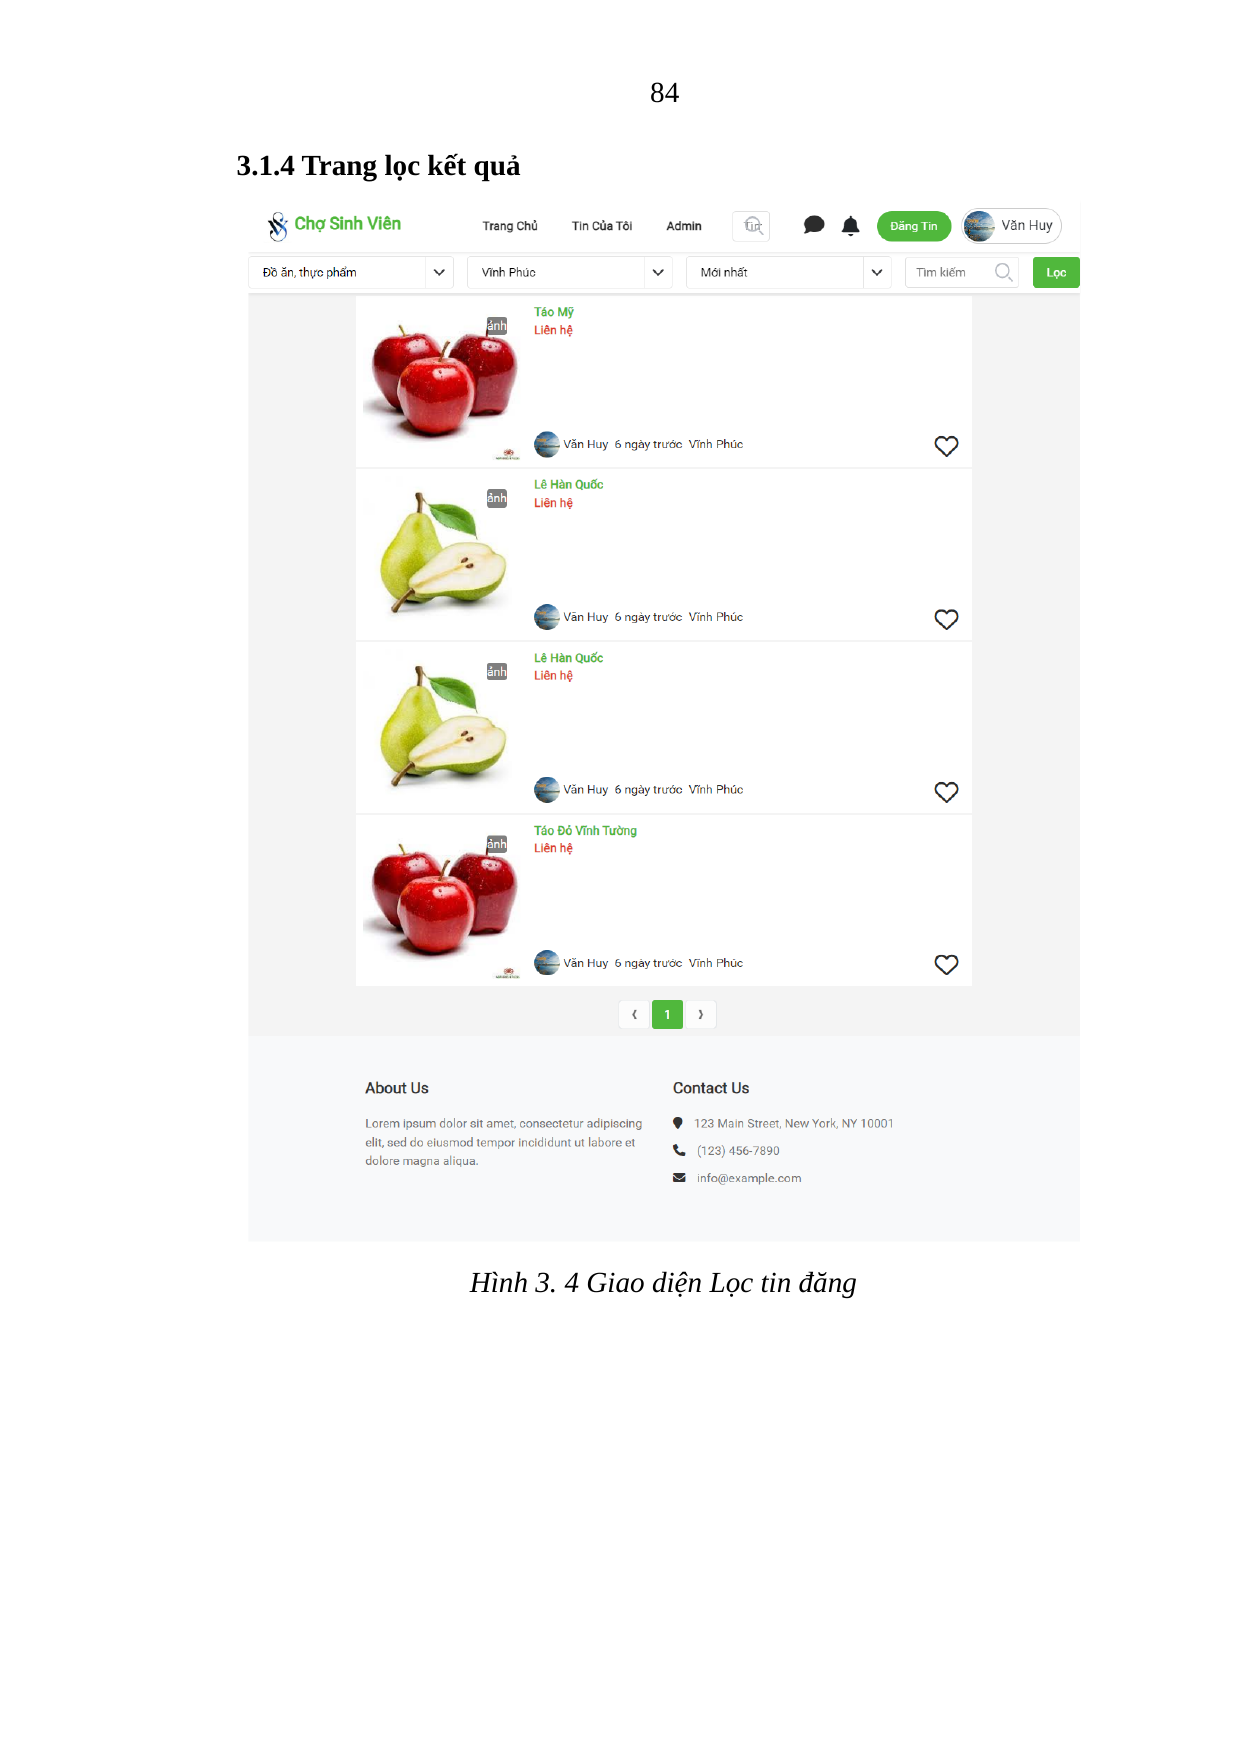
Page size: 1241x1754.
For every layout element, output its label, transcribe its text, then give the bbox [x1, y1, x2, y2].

text Hình 3. 4 Giao diện Lọc tin đăng [207, 1265, 1122, 1298]
picture [248, 200, 1081, 1246]
list 3.1.4 Trang lọc kết quả [236, 148, 1122, 181]
